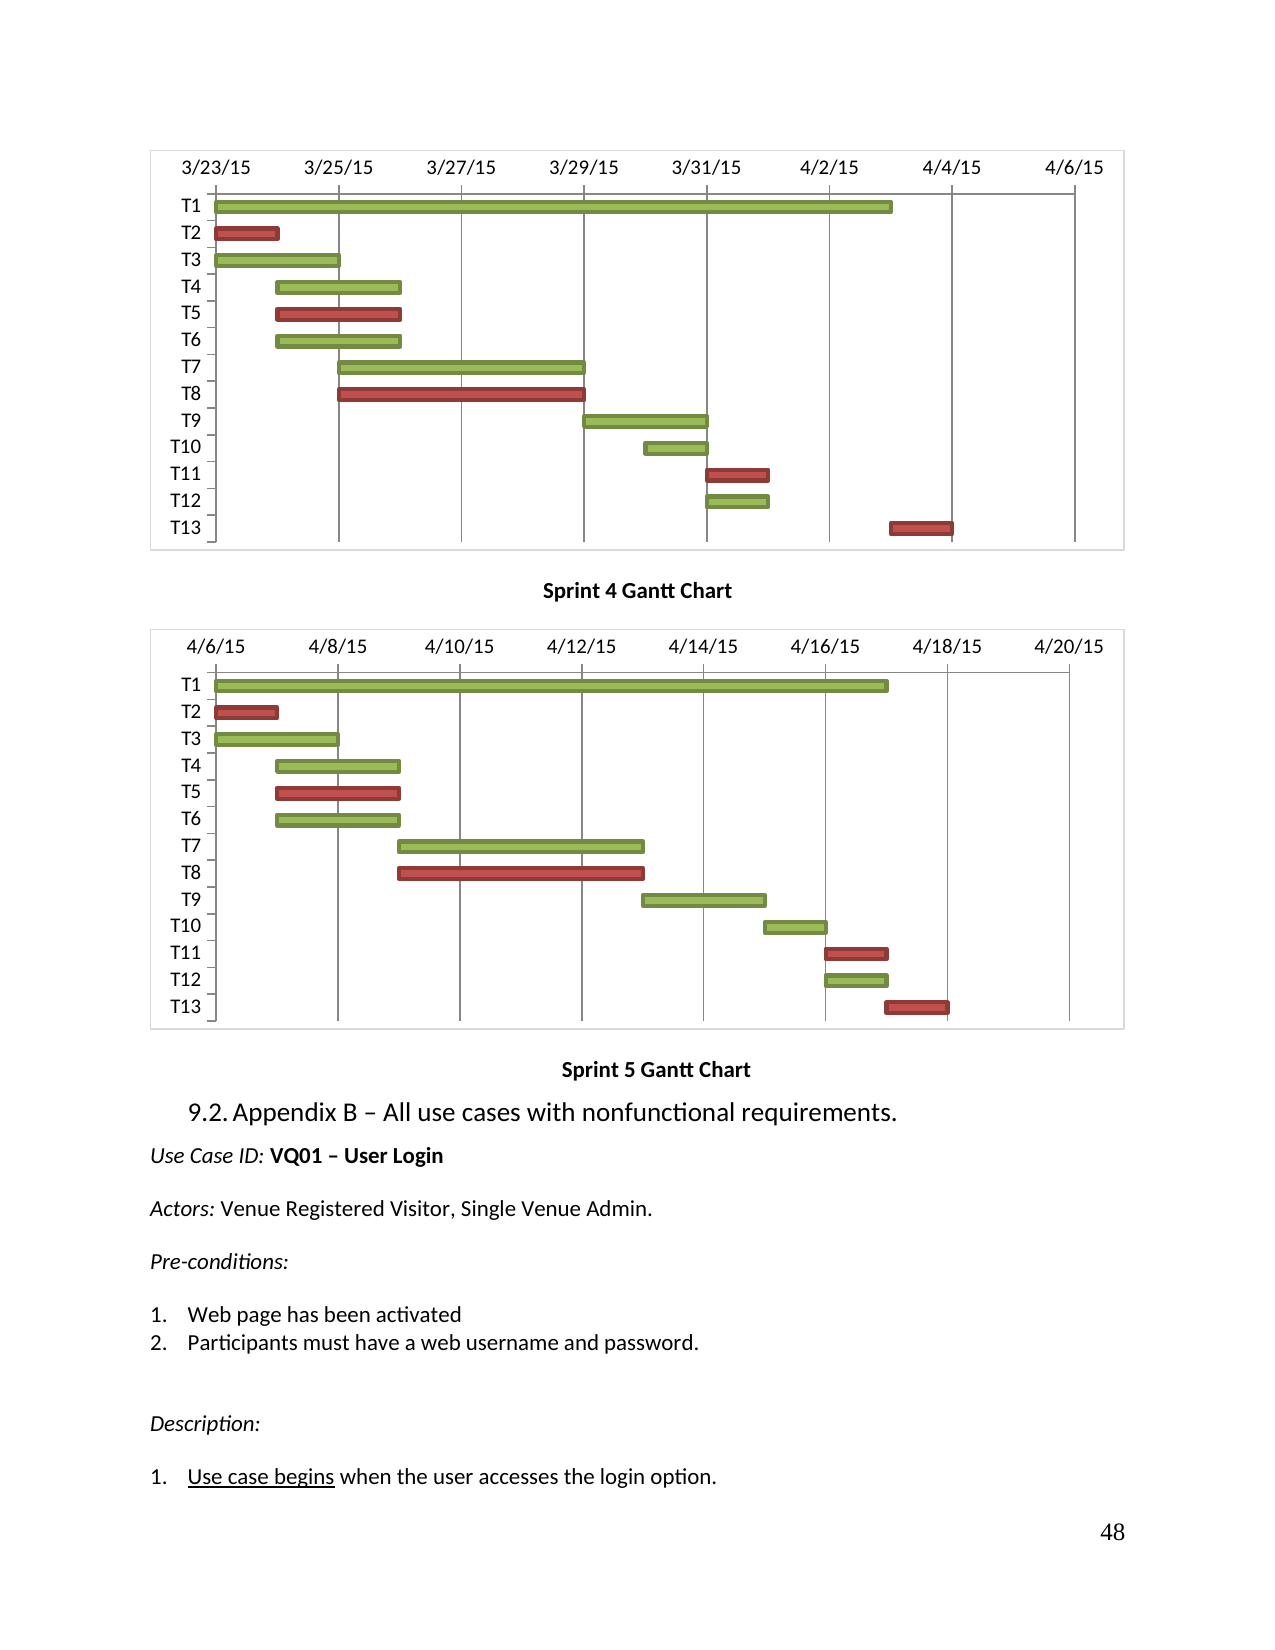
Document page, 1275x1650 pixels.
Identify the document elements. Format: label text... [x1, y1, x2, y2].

list Appendix B – All use cases with nonfunctional requirements. [187, 1095, 1125, 1128]
text Use Case ID: VQ01 – User Login [150, 1141, 1125, 1169]
text Sprint 5 Gantt Chart [187, 1055, 1125, 1083]
text Pre-conditions: [150, 1247, 1125, 1275]
text Sprint 4 Gantt Chart [150, 576, 1125, 604]
text Description: [150, 1409, 1125, 1437]
list Participants must have a web username and password. [150, 1328, 1125, 1356]
list Web page has been activated [150, 1300, 1125, 1328]
text Actors: Venue Registered Visitor, Single Venue Admin. [150, 1194, 1125, 1222]
list Use case begins when the user accesses the login option. [150, 1462, 1125, 1490]
